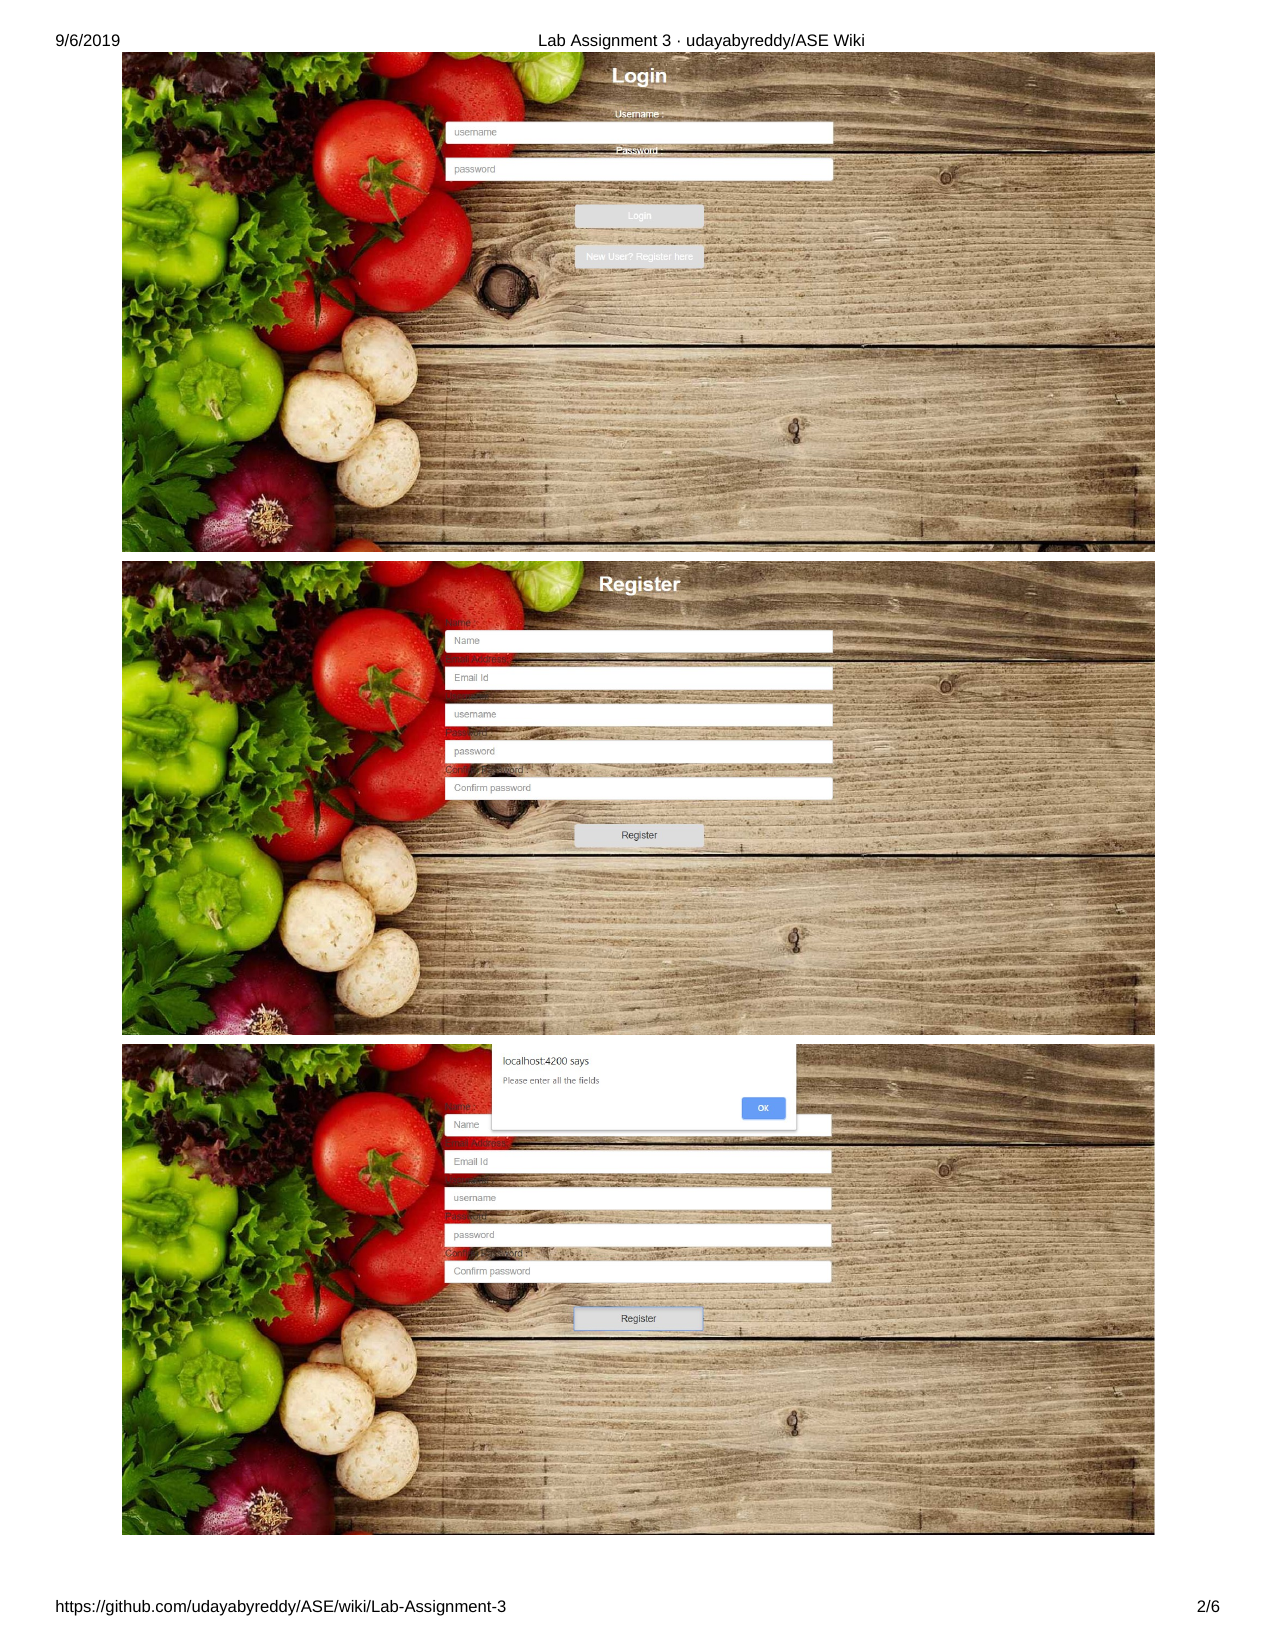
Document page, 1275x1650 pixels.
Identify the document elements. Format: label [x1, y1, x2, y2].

picture [122, 561, 1155, 1035]
picture [122, 1044, 1155, 1535]
picture [122, 52, 1155, 552]
